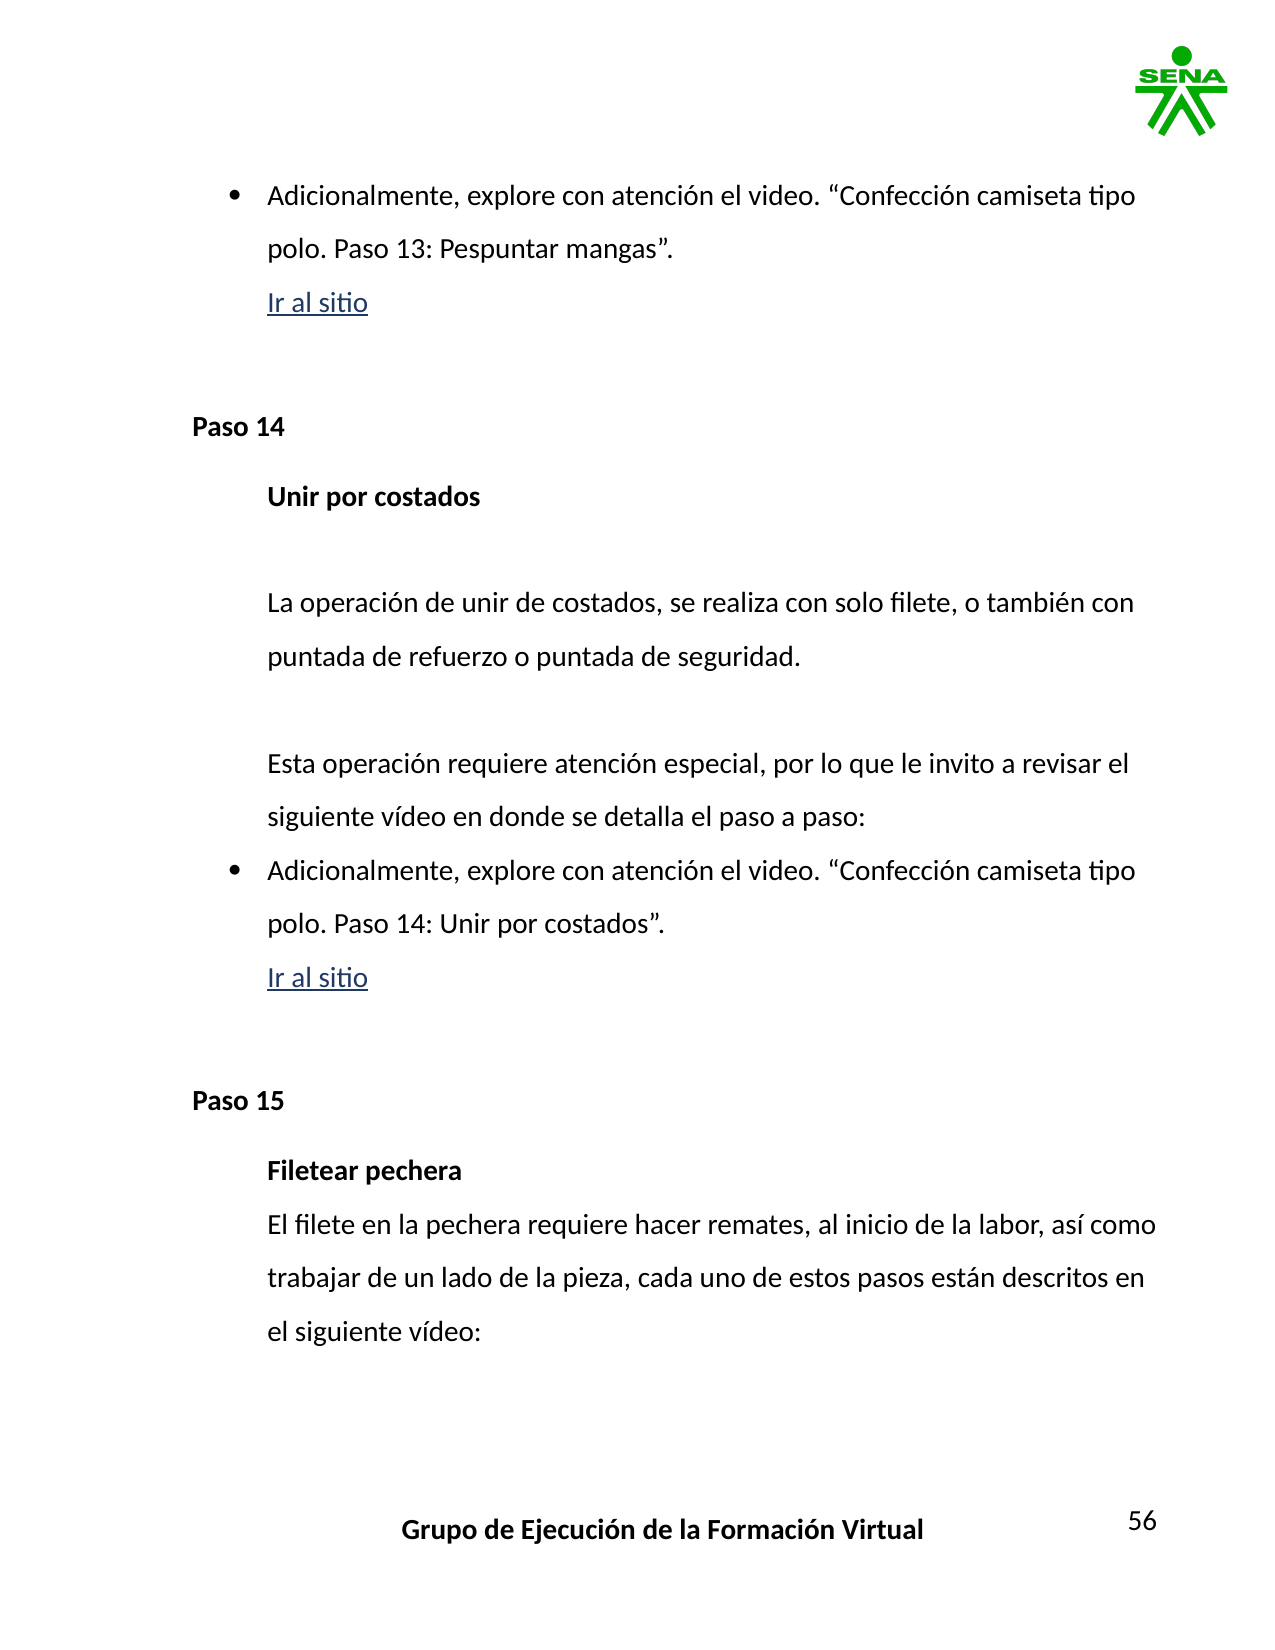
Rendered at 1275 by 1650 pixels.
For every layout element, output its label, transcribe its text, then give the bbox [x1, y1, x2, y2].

picture [1135, 46, 1228, 136]
list Ir al sitio [267, 284, 1157, 320]
list El filete en la pechera requiere hacer remates, al inicio de la labor, así como trabajar de un lado de la pieza, cada uno de estos pasos están descritos en el siguiente vídeo: [267, 1206, 1157, 1348]
list Ir al sitio [267, 959, 1157, 994]
list Adicionalmente, explore con atención el video. “Confección camiseta tipo polo. Paso 13: Pespuntar mangas”. [229, 177, 1157, 266]
list Filetear pechera [267, 1152, 1157, 1188]
list Adicionalmente, explore con atención el video. “Confección camiseta tipo polo. Paso 14: Unir por costados”. [229, 852, 1157, 941]
text Paso 15 [118, 1082, 1157, 1118]
list Esta operación requiere atención especial, por lo que le invito a revisar el siguiente vídeo en donde se detalla el paso a paso: [267, 745, 1157, 834]
text Paso 14 [118, 408, 1157, 443]
list Unir por costados [267, 478, 1157, 513]
list La operación de unir de costados, se realiza con solo filete, o también con puntada de refuerzo o puntada de seguridad. [267, 584, 1157, 674]
